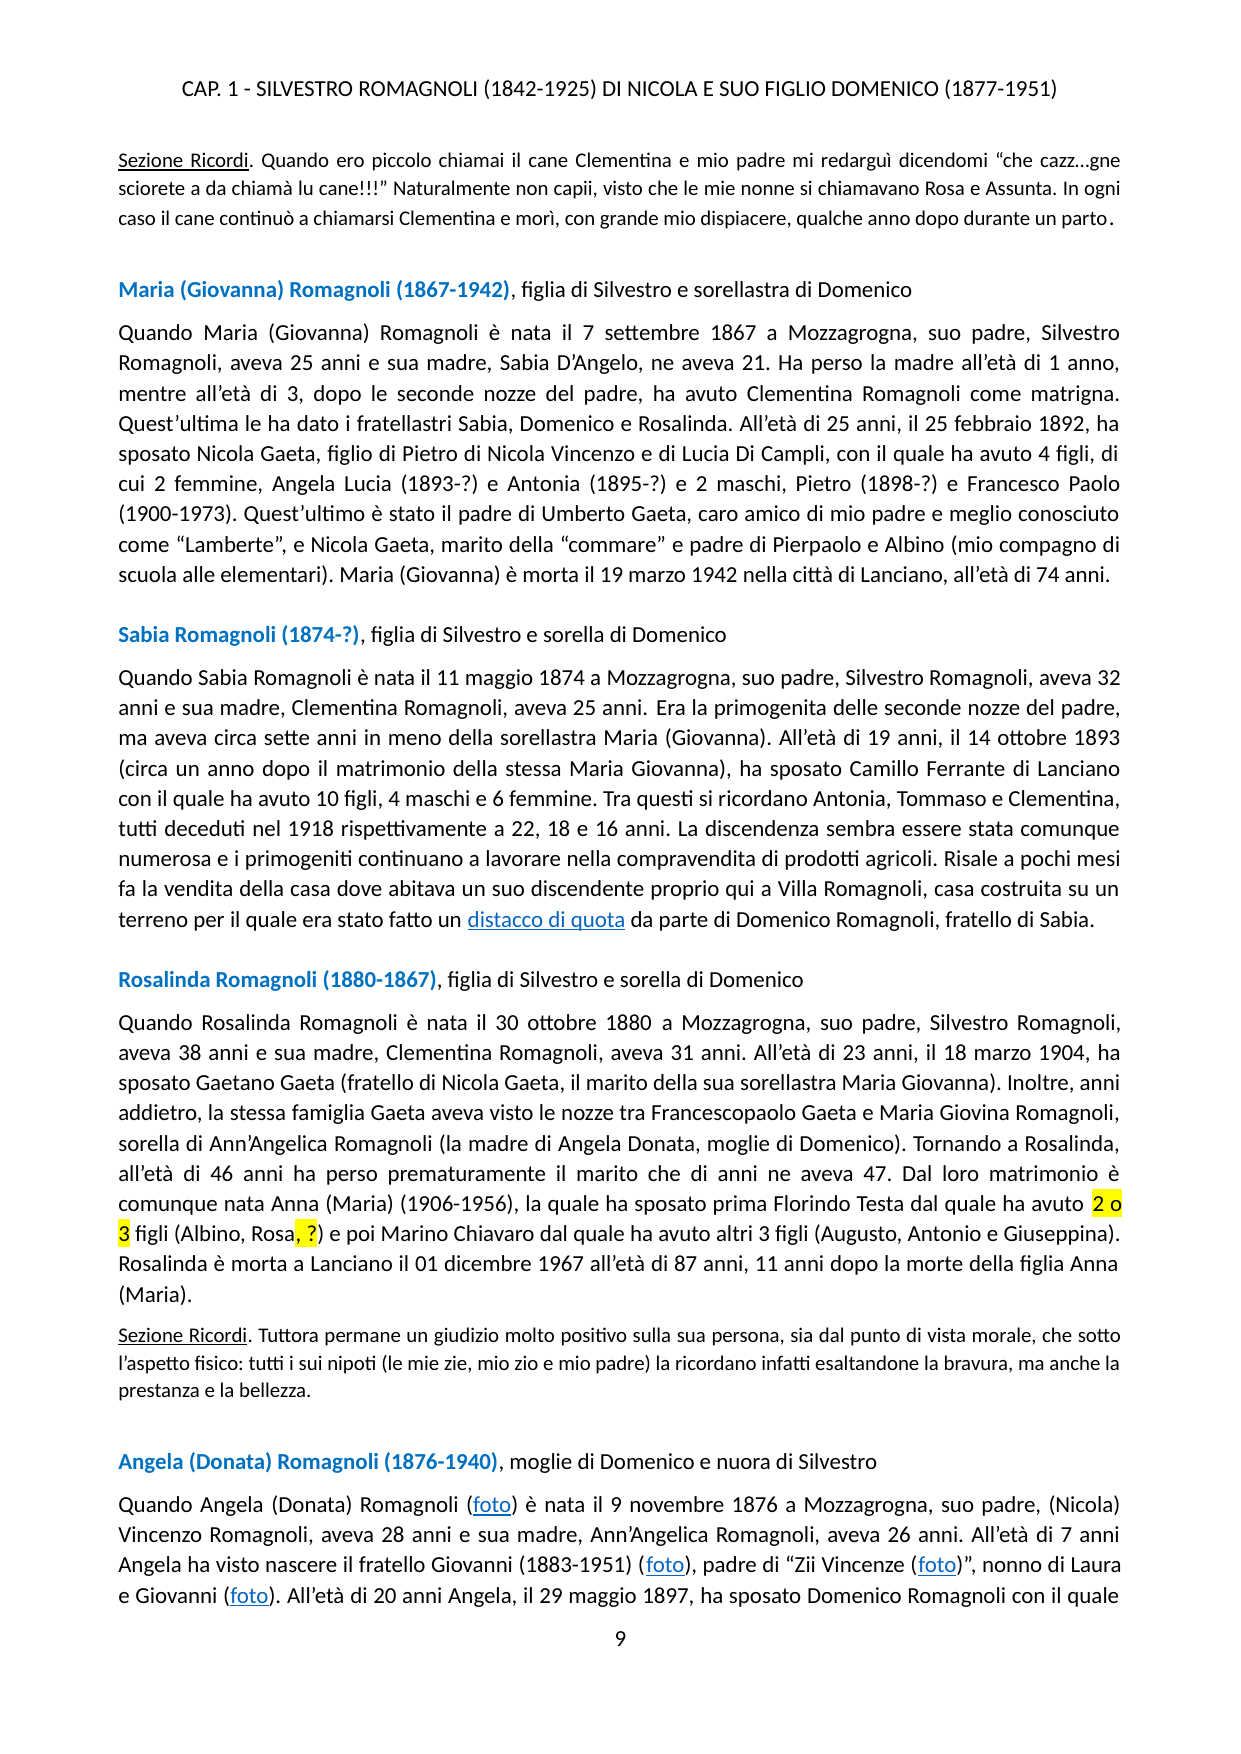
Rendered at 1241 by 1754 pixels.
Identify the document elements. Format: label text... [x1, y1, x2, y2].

text Angela (Donata) Romagnoli (1876-1940), moglie di Domenico e nuora di Silvestro [118, 1447, 1122, 1475]
text Maria (Giovanna) Romagnoli (1867-1942), figlia di Silvestro e sorellastra di Domenico [118, 276, 1122, 304]
text Quando Maria (Giovanna) Romagnoli è nata il 7 settembre 1867 a Mozzagrogna, suo padre, Silvestro Romagnoli, aveva 25 anni e sua madre, Sabia D’Angelo, ne aveva 21. Ha perso la madre all’età di 1 anno, mentre all’età di 3, dopo le seconde nozze del padre, ha avuto Clementina Romagnoli come matrigna. Quest’ultima le ha dato i fratellastri Sabia, Domenico e Rosalinda. All’età di 25 anni, il 25 febbraio 1892, ha sposato Nicola Gaeta, figlio di Pietro di Nicola Vincenzo e di Lucia Di Campli, con il quale ha avuto 4 figli, di cui 2 femmine, Angela Lucia (1893-?) e Antonia (1895-?) e 2 maschi, Pietro (1898-?) e Francesco Paolo (1900-1973). Quest’ultimo è stato il padre di Umberto Gaeta, caro amico di mio padre e meglio conosciuto come “Lamberte”, e Nicola Gaeta, marito della “commare” e padre di Pierpaolo e Albino (mio compagno di scuola alle elementari). Maria (Giovanna) è morta il 19 marzo 1942 nella città di Lanciano, all’età di 74 anni. [118, 318, 1122, 588]
text Quando Sabia Romagnoli è nata il 11 maggio 1874 a Mozzagrogna, suo padre, Silvestro Romagnoli, aveva 32 anni e sua madre, Clementina Romagnoli, aveva 25 anni. Era la primogenita delle seconde nozze del padre, ma aveva circa sette anni in meno della sorellastra Maria (Giovanna). All’età di 19 anni, il 14 ottobre 1893 (circa un anno dopo il matrimonio della stessa Maria Giovanna), ha sposato Camillo Ferrante di Lanciano con il quale ha avuto 10 figli, 4 maschi e 6 femmine. Tra questi si ricordano Antonia, Tommaso e Clementina, tutti deceduti nel 1918 rispettivamente a 22, 18 e 16 anni. La discendenza sembra essere stata comunque numerosa e i primogeniti continuano a lavorare nella compravendita di prodotti agricoli. Risale a pochi mesi fa la vendita della casa dove abitava un suo discendente proprio qui a Villa Romagnoli, casa costruita su un terreno per il quale era stato fatto un distacco di quota da parte di Domenico Romagnoli, fratello di Sabia. [118, 663, 1122, 933]
text Sabia Romagnoli (1874-?), figlia di Silvestro e sorella di Domenico [118, 620, 1122, 648]
text Sezione Ricordi. Quando ero piccolo chiamai il cane Clementina e mio padre mi redarguì dicendomi “che cazz…gne sciorete a da chiamà lu cane!!!” Naturalmente non capii, visto che le mie nonne si chiamavano Rosa e Assunta. In ogni caso il cane continuò a chiamarsi Clementina e morì, con grande mio dispiacere, qualche anno dopo durante un parto. [118, 148, 1122, 231]
text Quando Rosalinda Romagnoli è nata il 30 ottobre 1880 a Mozzagrogna, suo padre, Silvestro Romagnoli, aveva 38 anni e sua madre, Clementina Romagnoli, aveva 31 anni. All’età di 23 anni, il 18 marzo 1904, ha sposato Gaetano Gaeta (fratello di Nicola Gaeta, il marito della sua sorellastra Maria Giovanna). Inoltre, anni addietro, la stessa famiglia Gaeta aveva visto le nozze tra Francescopaolo Gaeta e Maria Giovina Romagnoli, sorella di Ann’Angelica Romagnoli (la madre di Angela Donata, moglie di Domenico). Tornando a Rosalinda, all’età di 46 anni ha perso prematuramente il marito che di anni ne aveva 47. Dal loro matrimonio è comunque nata Anna (Maria) (1906-1956), la quale ha sposato prima Florindo Testa dal quale ha avuto 2 o 3 figli (Albino, Rosa, ?) e poi Marino Chiavaro dal quale ha avuto altri 3 figli (Augusto, Antonio e Giuseppina). Rosalinda è morta a Lanciano il 01 dicembre 1967 all’età di 87 anni, 11 anni dopo la morte della figlia Anna (Maria). [118, 1008, 1122, 1308]
text Rosalinda Romagnoli (1880-1867), figlia di Silvestro e sorella di Domenico [118, 965, 1122, 993]
text Sezione Ricordi. Tuttora permane un giudizio molto positivo sulla sua persona, sia dal punto di vista morale, che sotto l’aspetto fisico: tutti i sui nipoti (le mie zie, mio zio e mio padre) la ricordano infatti esaltandone la bravura, ma anche la prestanza e la bellezza. [118, 1322, 1122, 1403]
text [118, 1490, 1122, 1609]
